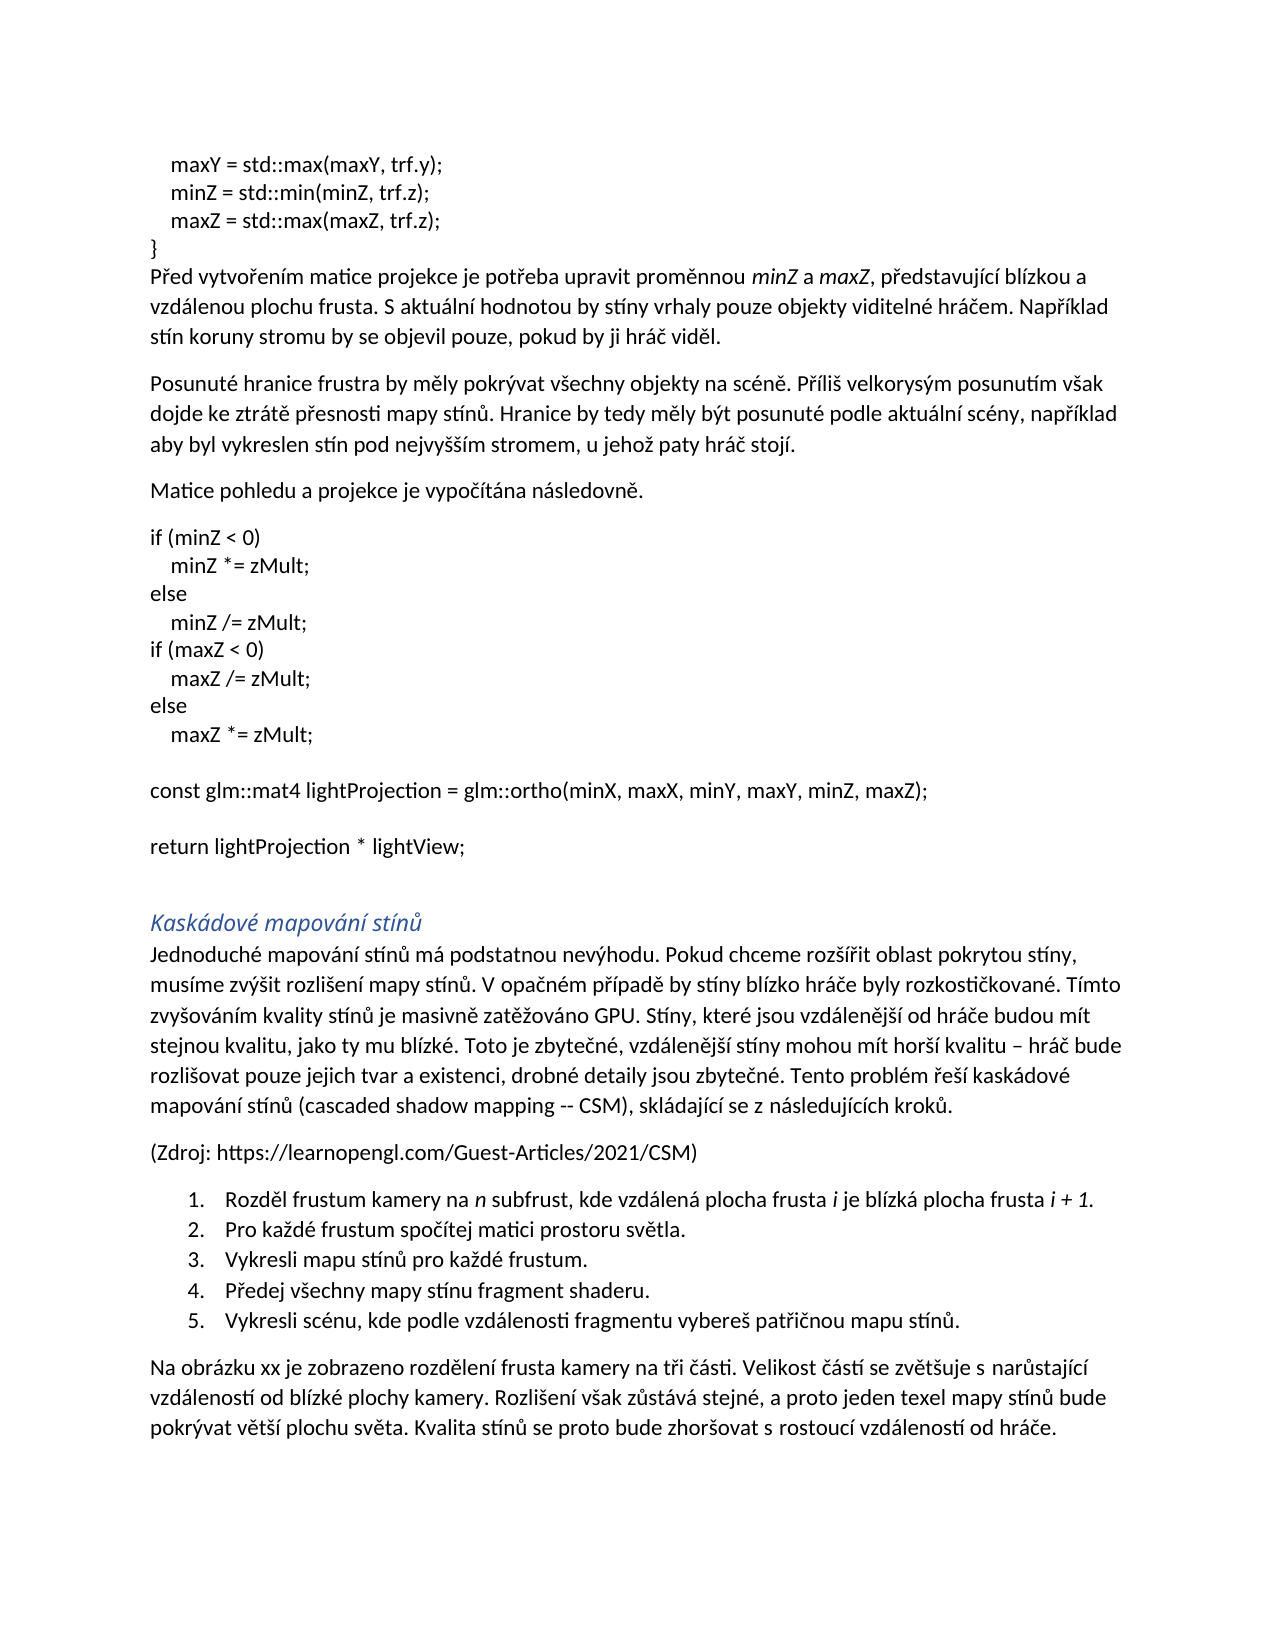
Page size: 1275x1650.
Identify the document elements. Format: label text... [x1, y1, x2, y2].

text Jednoduché mapování stínů má podstatnou nevýhodu. Pokud chceme rozšířit oblast pokrytou stíny, musíme zvýšit rozlišení mapy stínů. V opačném případě by stíny blízko hráče byly rozkostičkované. Tímto zvyšováním kvality stínů je masivně zatěžováno GPU. Stíny, které jsou vzdálenější od hráče budou mít stejnou kvalitu, jako ty mu blízké. Toto je zbytečné, vzdálenější stíny mohou mít horší kvalitu – hráč bude rozlišovat pouze jejich tvar a existenci, drobné detaily jsou zbytečné. Tento problém řeší kaskádové mapování stínů (cascaded shadow mapping -- CSM), skládající se z následujících kroků. [150, 940, 1125, 1119]
list Rozděl frustum kamery na n subfrust, kde vzdálená plocha frusta i je blízká plocha frusta i + 1. [187, 1185, 1125, 1213]
text else [150, 579, 1125, 608]
text } [150, 234, 1125, 262]
text (Zdroj: https://learnopengl.com/Guest-Articles/2021/CSM) [150, 1138, 1125, 1166]
text else [150, 692, 1125, 720]
text maxZ = std::max(maxZ, trf.z); [150, 206, 1125, 234]
text minZ /= zMult; [150, 608, 1125, 636]
list Vykresli mapu stínů pro každé frustum. [187, 1246, 1125, 1274]
text return lightProjection * lightView; [150, 832, 1125, 860]
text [150, 1353, 1125, 1441]
list Pro každé frustum spočítej matici prostoru světla. [187, 1215, 1125, 1243]
text if (maxZ < 0) [150, 636, 1125, 664]
text Před vytvořením matice projekce je potřeba upravit proměnnou minZ a maxZ, představující blízkou a vzdálenou plochu frusta. S aktuální hodnotou by stíny vrhaly pouze objekty viditelné hráčem. Například stín koruny stromu by se objevil pouze, pokud by ji hráč viděl. [150, 262, 1125, 351]
list Vykresli scénu, kde podle vzdálenosti fragmentu vybereš patřičnou mapu stínů. [187, 1306, 1125, 1334]
text maxY = std::max(maxY, trf.y); [150, 150, 1125, 178]
text const glm::mat4 lightProjection = glm::ortho(minX, maxX, minY, maxY, minZ, maxZ); [150, 776, 1125, 804]
text Posunuté hranice frustra by měly pokrývat všechny objekty na scéně. Příliš velkorysým posunutím však dojde ke ztrátě přesnosti mapy stínů. Hranice by tedy měly být posunuté podle aktuální scény, například aby byl vykreslen stín pod nejvyšším stromem, u jehož paty hráč stojí. [150, 369, 1125, 458]
text minZ = std::min(minZ, trf.z); [150, 178, 1125, 206]
subtitle Kaskádové mapování stínů [150, 907, 1125, 938]
text Matice pohledu a projekce je vypočítána následovně. [150, 477, 1125, 505]
text maxZ *= zMult; [150, 720, 1125, 748]
text minZ *= zMult; [150, 552, 1125, 579]
text maxZ /= zMult; [150, 664, 1125, 692]
list Předej všechny mapy stínu fragment shaderu. [187, 1276, 1125, 1304]
text if (minZ < 0) [150, 523, 1125, 552]
